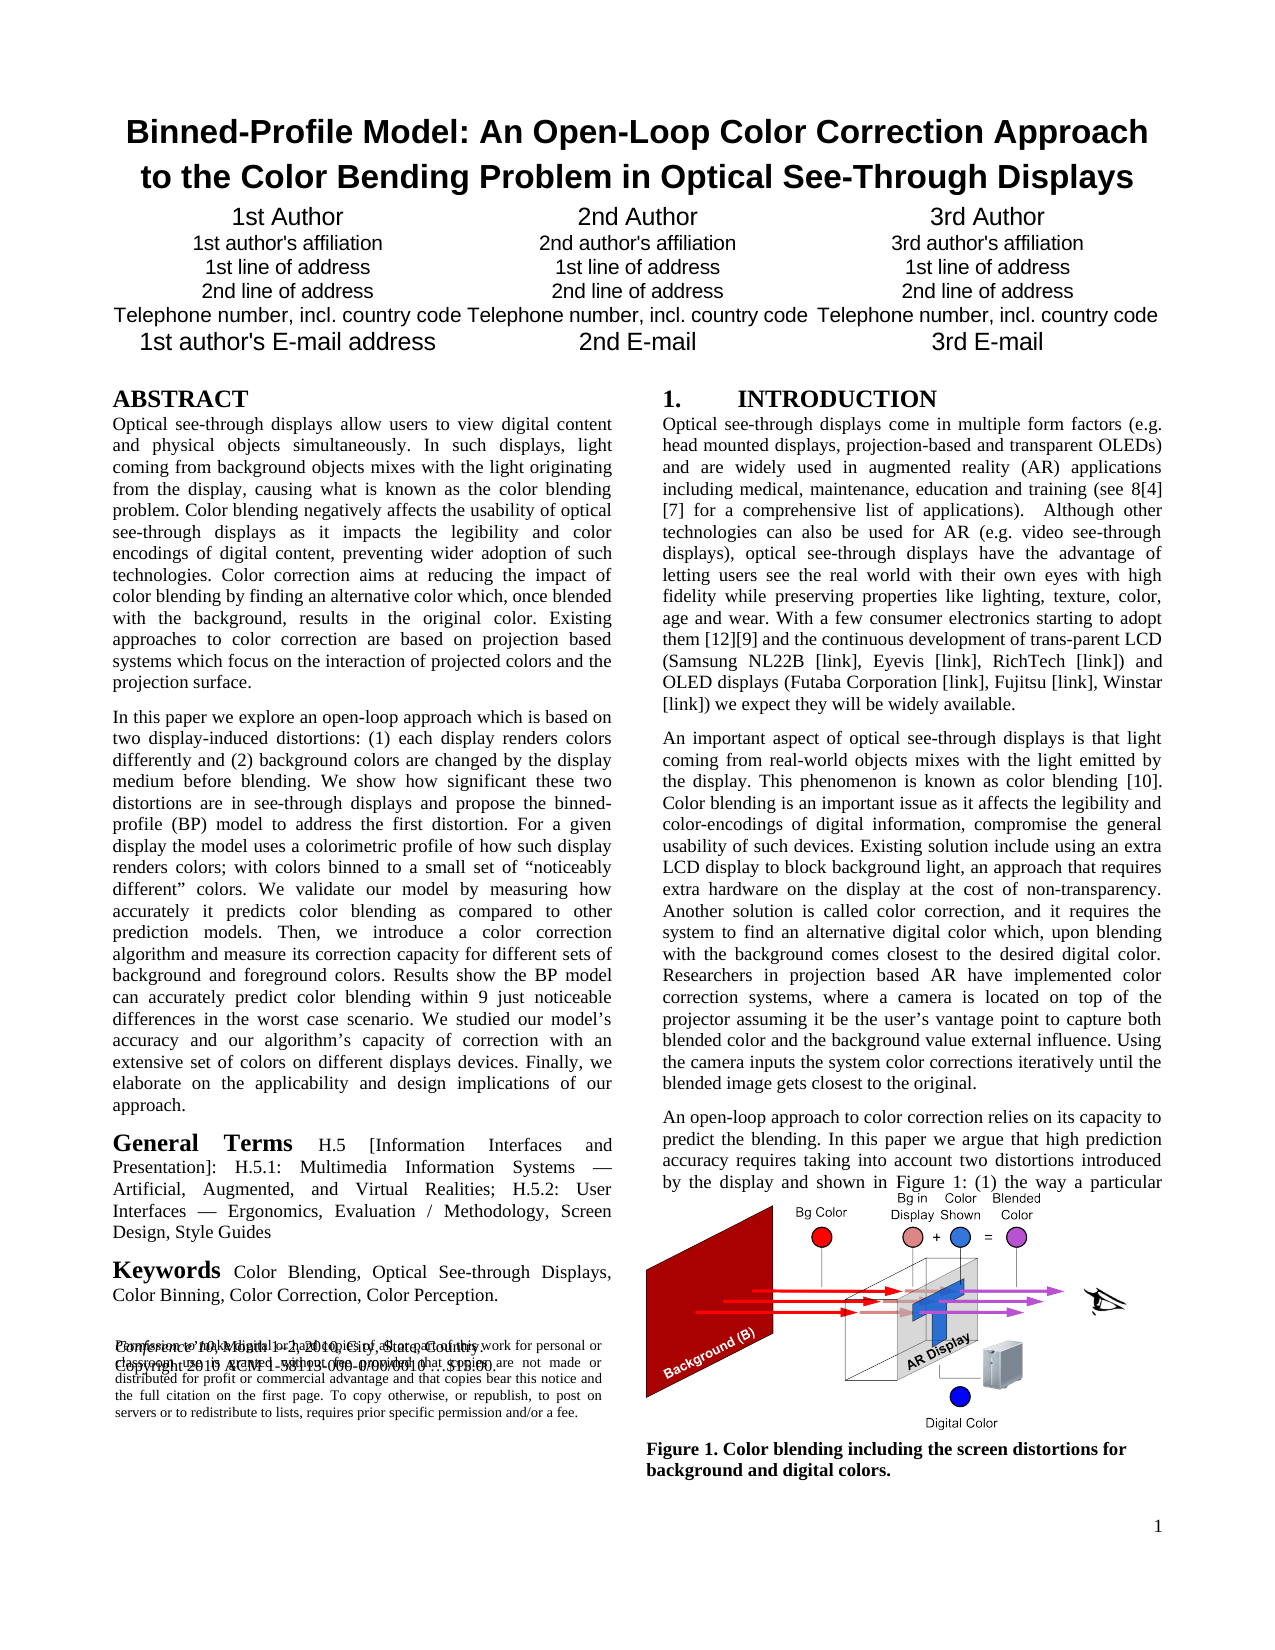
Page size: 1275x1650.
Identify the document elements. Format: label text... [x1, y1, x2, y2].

text Conference’10, Month 1–2, 2010, City, State, Country. [115, 1337, 602, 1356]
text In this paper we explore an open-loop approach which is based on two display-induced distortions: (1) each display renders colors differently and (2) background colors are changed by the display medium before blending. We show how significant these two distortions are in see-through displays and propose the binned-profile (BP) model to address the first distortion. For a given display the model uses a colorimetric profile of how such display renders colors; with colors binned to a small set of “noticeably different” colors. We validate our model by measuring how accurately it predicts color blending as compared to other prediction models. Then, we introduce a color correction algorithm and measure its correction capacity for different sets of background and foreground colors. Results show the BP model can accurately predict color blending within 9 just noticeable differences in the worst case scenario. We studied our model’s accuracy and our algorithm’s capacity of correction with an extensive set of colors on different displays devices. Finally, we elaborate on the applicability and design implications of our approach. [112, 706, 613, 1115]
text 2nd E-mail [462, 326, 812, 355]
text An important aspect of optical see-through displays is that light coming from real-world objects mixes with the light emitted by the display. This phenomenon is known as color blending [10]. Color blending is an important issue as it affects the legibility and color-encodings of digital information, compromise the general usability of such devices. Existing solution include using an extra LCD display to block background light, an approach that requires extra hardware on the display at the cost of non-transparency. Another solution is called color correction, and it requires the system to find an alternative digital color which, upon blending with the background comes closest to the desired digital color. Researchers in projection based AR have implemented color correction systems, where a camera is located on top of the projector assuming it be the user’s vantage point to capture both blended color and the background value external influence. Using the camera inputs the system color corrections iteratively until the blended image gets closest to the original. [662, 727, 1162, 1094]
text Copyright 2010 ACM 1-58113-000-0/00/0010 …$15.00. [115, 1356, 602, 1375]
text 3rd Author [812, 202, 1162, 231]
title to the Color Bending Problem in Optical See-Through Displays [112, 157, 1162, 196]
text 1st author's affiliation 1st line of address 2nd line of address Telephone number, incl. country code [112, 231, 462, 326]
text Optical see-through displays allow users to view digital content and physical objects simultaneously. In such displays, light coming from background objects mixes with the light originating from the display, causing what is known as the color blending problem. Color blending negatively affects the usability of optical see-through displays as it impacts the legibility and color encodings of digital content, preventing wider adoption of such technologies. Color correction aims at reducing the impact of color blending by finding an alternative color which, once blended with the background, results in the original color. Existing approaches to color correction are based on projection based systems which focus on the interaction of projected colors and the projection surface. [112, 413, 613, 693]
text 3rd author's affiliation 1st line of address 2nd line of address Telephone number, incl. country code [812, 231, 1162, 326]
subtitle INTRODUCTION [662, 384, 1162, 413]
picture [646, 1193, 1133, 1430]
text 1st Author [112, 202, 462, 231]
text 3rd E-mail [812, 326, 1162, 355]
title Binned-Profile Model: An Open-Loop Color Correction Approach [112, 112, 1162, 151]
text Optical see-through displays come in multiple form factors (e.g. head mounted displays, projection-based and transparent OLEDs) and are widely used in augmented reality (AR) applications including medical, maintenance, education and training (see 8[4][7] for a comprehensive list of applications). Although other technologies can also be used for AR (e.g. video see-through displays), optical see-through displays have the advantage of letting users see the real world with their own eyes with high fidelity while preserving properties like lighting, texture, color, age and wear. With a few consumer electronics starting to adopt them [12][9] and the continuous development of trans-parent LCD (Samsung NL22B [link], Eyevis [link], RichTech [link]) and OLED displays (Futaba Corporation [link], Fujitsu [link], Winstar [link]) we expect they will be widely available. [662, 413, 1162, 714]
text 2nd author's affiliation 1st line of address 2nd line of address Telephone number, incl. country code [462, 231, 812, 326]
text ABSTRACT [112, 384, 613, 413]
text 2nd Author [462, 202, 812, 231]
text General Terms H.5 [Information Interfaces and Presentation]: H.5.1: Multimedia Information Systems — Artificial, Augmented, and Virtual Realities; H.5.2: User Interfaces — Ergonomics, Evaluation / Methodology, Screen Design, Style Guides [112, 1128, 613, 1243]
text Keywords Color Blending, Optical See-through Displays, Color Binning, Color Correction, Color Perception. [112, 1255, 613, 1306]
text 1st author's E-mail address [112, 326, 462, 355]
